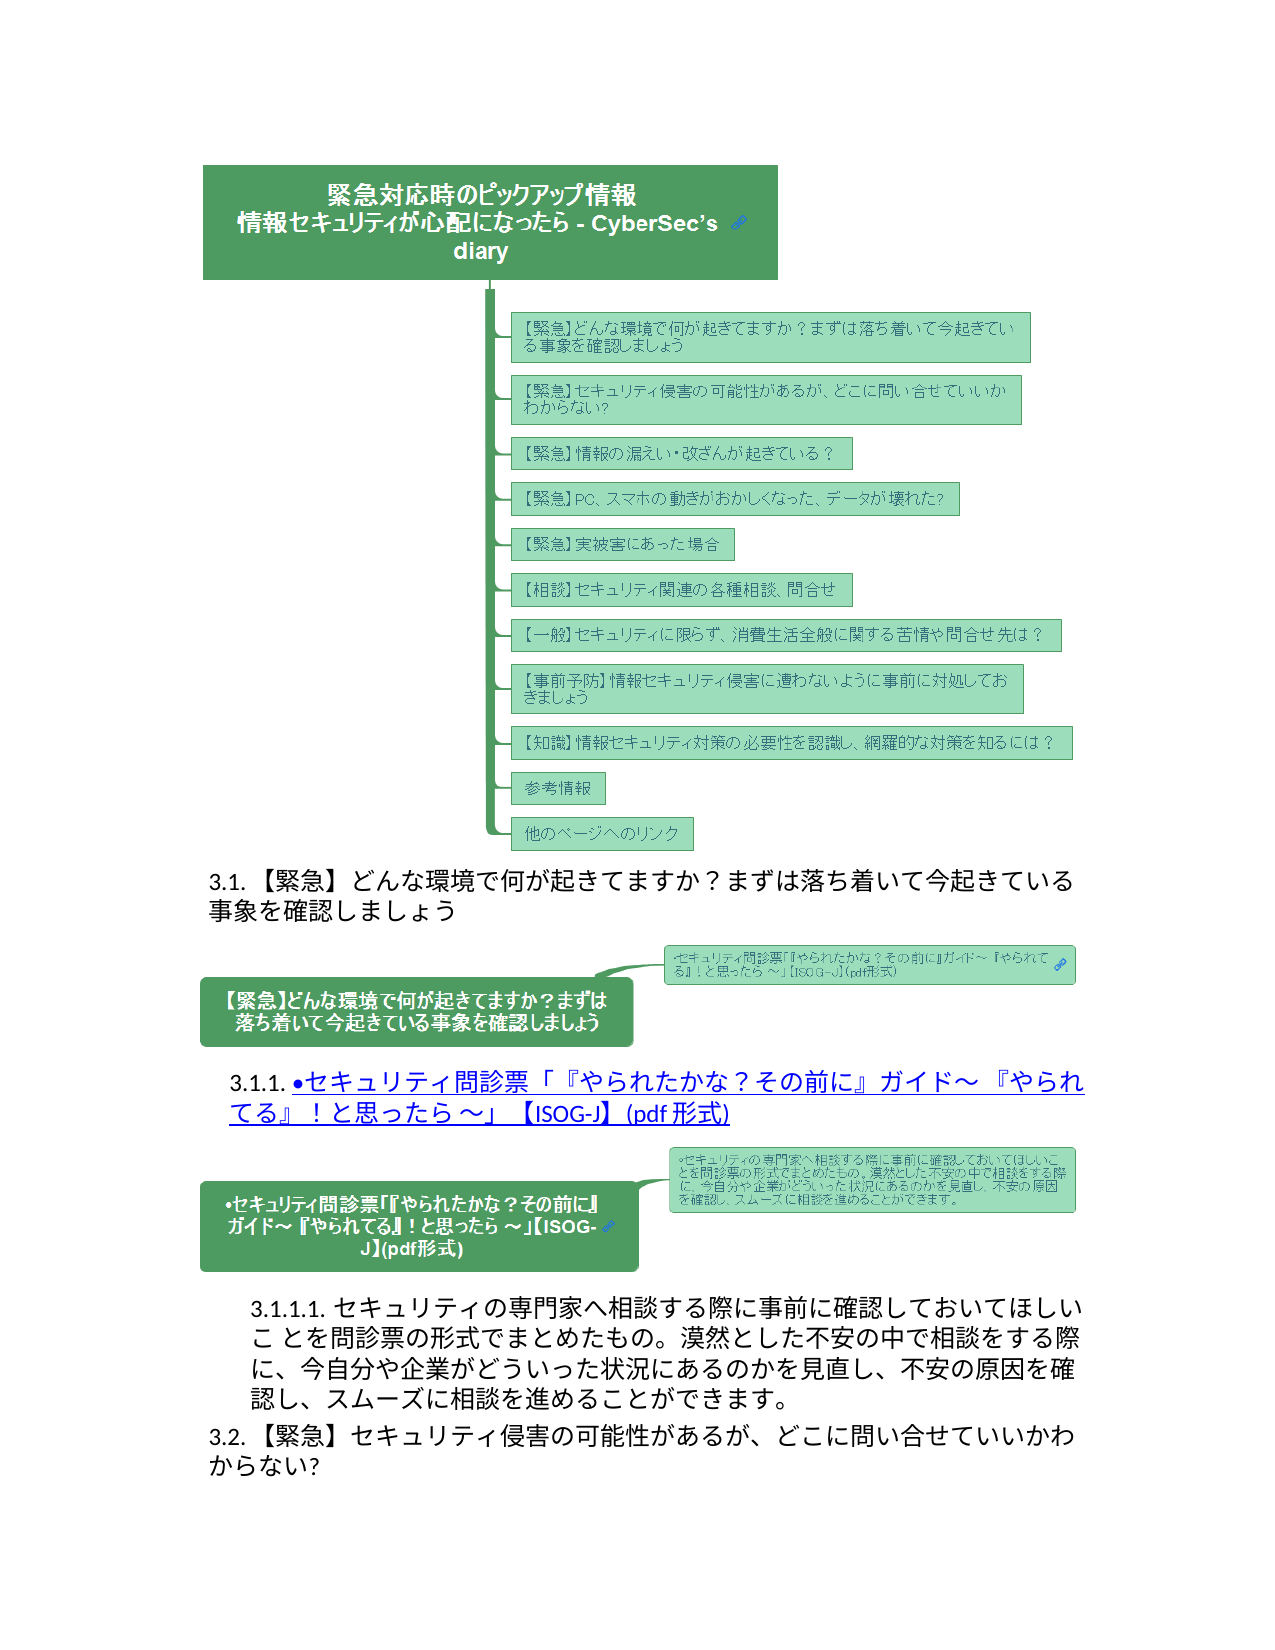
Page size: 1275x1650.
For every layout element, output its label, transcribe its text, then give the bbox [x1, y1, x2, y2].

picture [187, 932, 1088, 1068]
subtitle •セキュリティ問診票「『やられたかな？その前に』ガイド～ 『やられてる』！と思ったら ～」【ISOG-J】(pdf形式) [229, 1068, 1087, 1128]
picture [187, 149, 1088, 866]
subtitle セキュリティの専門家へ相談する際に事前に確認しておいてほしいこ とを問診票の形式でまとめたもの。漠然とした不安の中で相談をする際に、今自分や企業がどういった状況にあるのかを見直し、不安の原因を確認し、スムーズに相談を進めることができます。 [250, 1293, 1087, 1415]
subtitle 【緊急】どんな環境で何が起きてますか？まずは落ち着いて今起きている事象を確認しましょう [208, 866, 1087, 927]
subtitle 【緊急】セキュリティ侵害の可能性があるが、どこに問い合せていいかわからない? [208, 1421, 1087, 1482]
picture [187, 1134, 1088, 1293]
